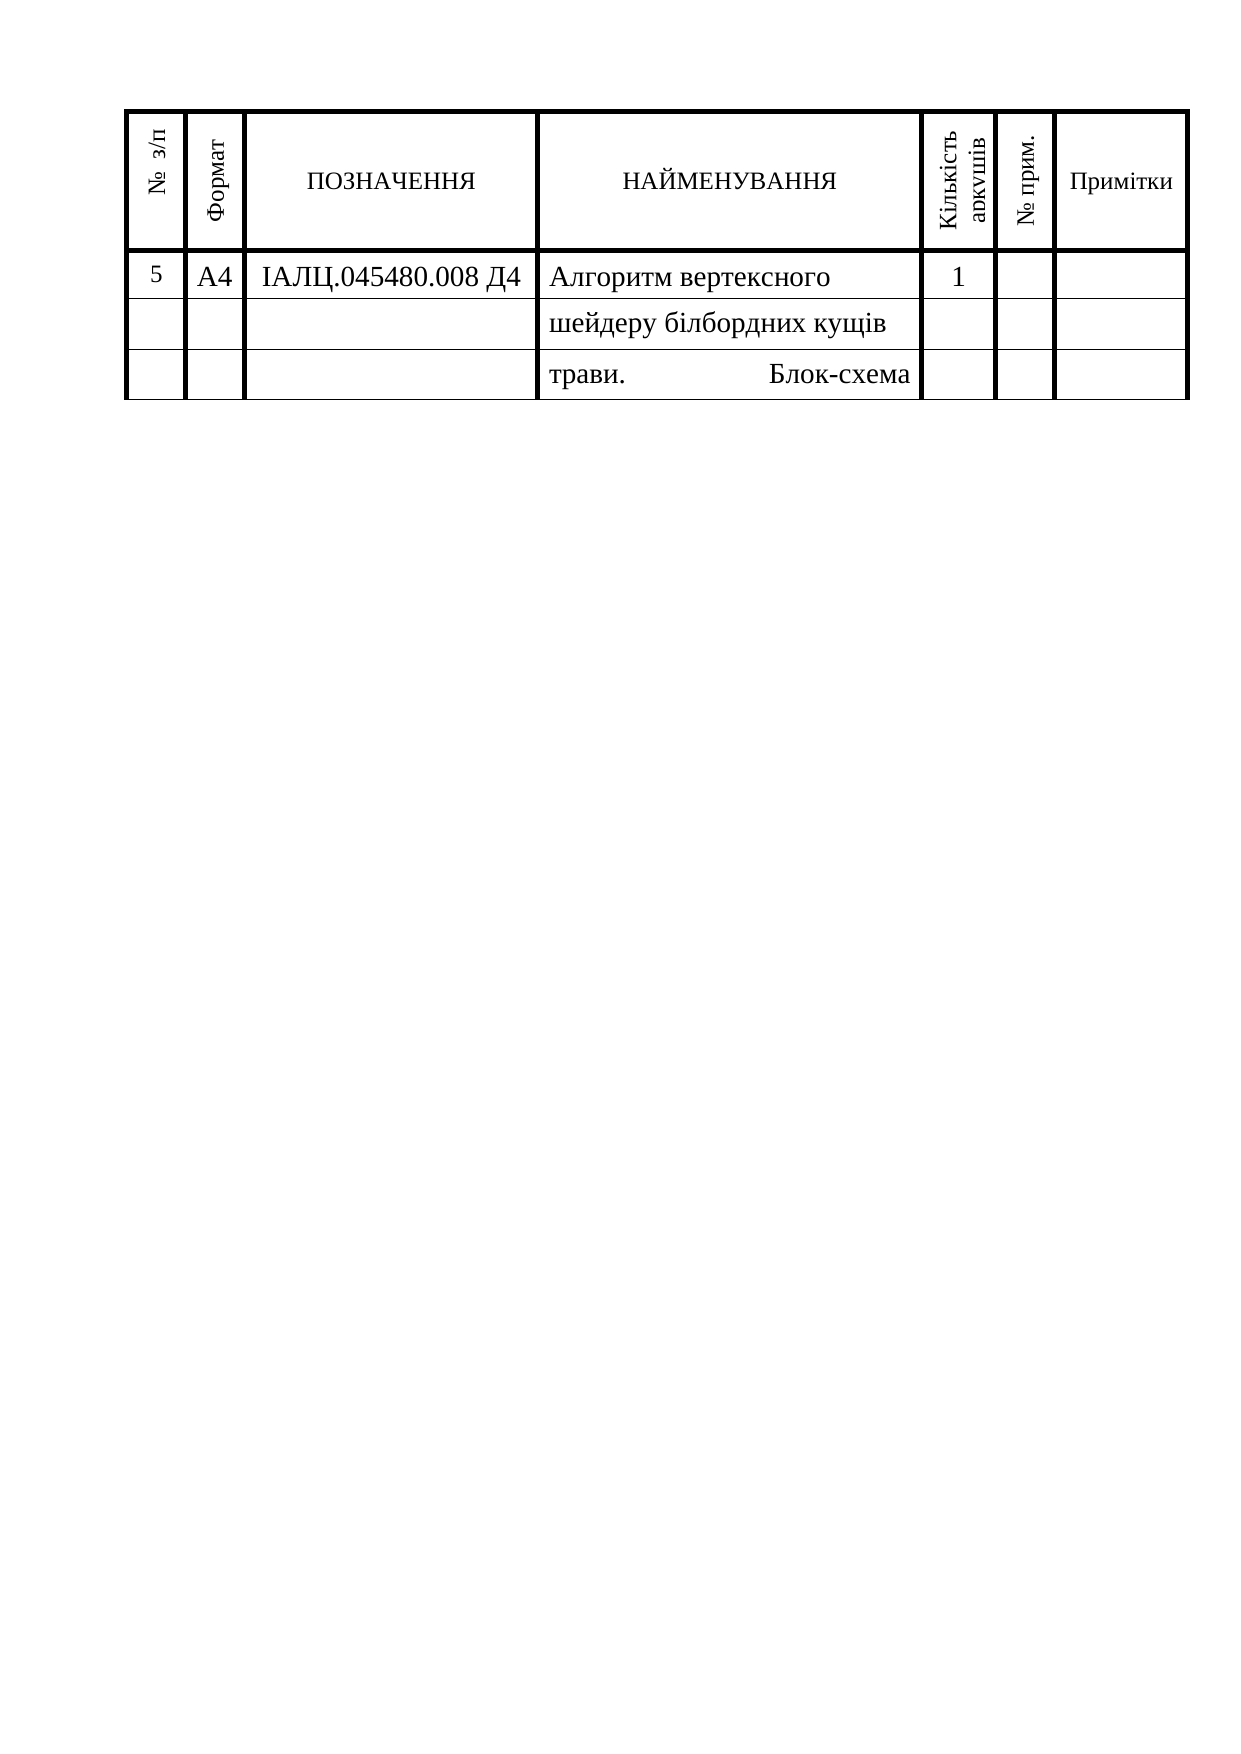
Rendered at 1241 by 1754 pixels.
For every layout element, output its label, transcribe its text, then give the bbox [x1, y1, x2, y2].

table_cell [1057, 299, 1185, 349]
table_header № прим. [998, 114, 1052, 248]
table_cell [188, 350, 242, 399]
table_header ПОЗНАЧЕННЯ [247, 114, 535, 248]
table_cell [247, 350, 535, 399]
table_header № з/п [129, 114, 183, 248]
table_cell [924, 299, 993, 349]
table_header НАЙМЕНУВАННЯ [540, 114, 919, 248]
table_cell [998, 350, 1052, 399]
table_cell 5 [129, 253, 183, 298]
table_header Формат [188, 114, 242, 248]
table_cell А4 [188, 253, 242, 298]
table_cell [1057, 253, 1185, 298]
table_cell трави. Блок-схема алгоритму [540, 350, 919, 399]
table_cell [188, 299, 242, 349]
table_cell [998, 299, 1052, 349]
table_header Примітки [1057, 114, 1185, 248]
table_cell [129, 350, 183, 399]
table_cell ІАЛЦ.045480.008 Д4 [247, 253, 535, 298]
table_cell 1 [924, 253, 993, 298]
table_header Кількість аркушів [924, 114, 993, 248]
table_cell [129, 299, 183, 349]
table_cell [998, 253, 1052, 298]
table_cell шейдеру білбордних кущів [540, 299, 919, 349]
table_cell [247, 299, 535, 349]
table_cell [1057, 350, 1185, 399]
table_cell Алгоритм вертексного [540, 253, 919, 298]
table_cell [924, 350, 993, 399]
